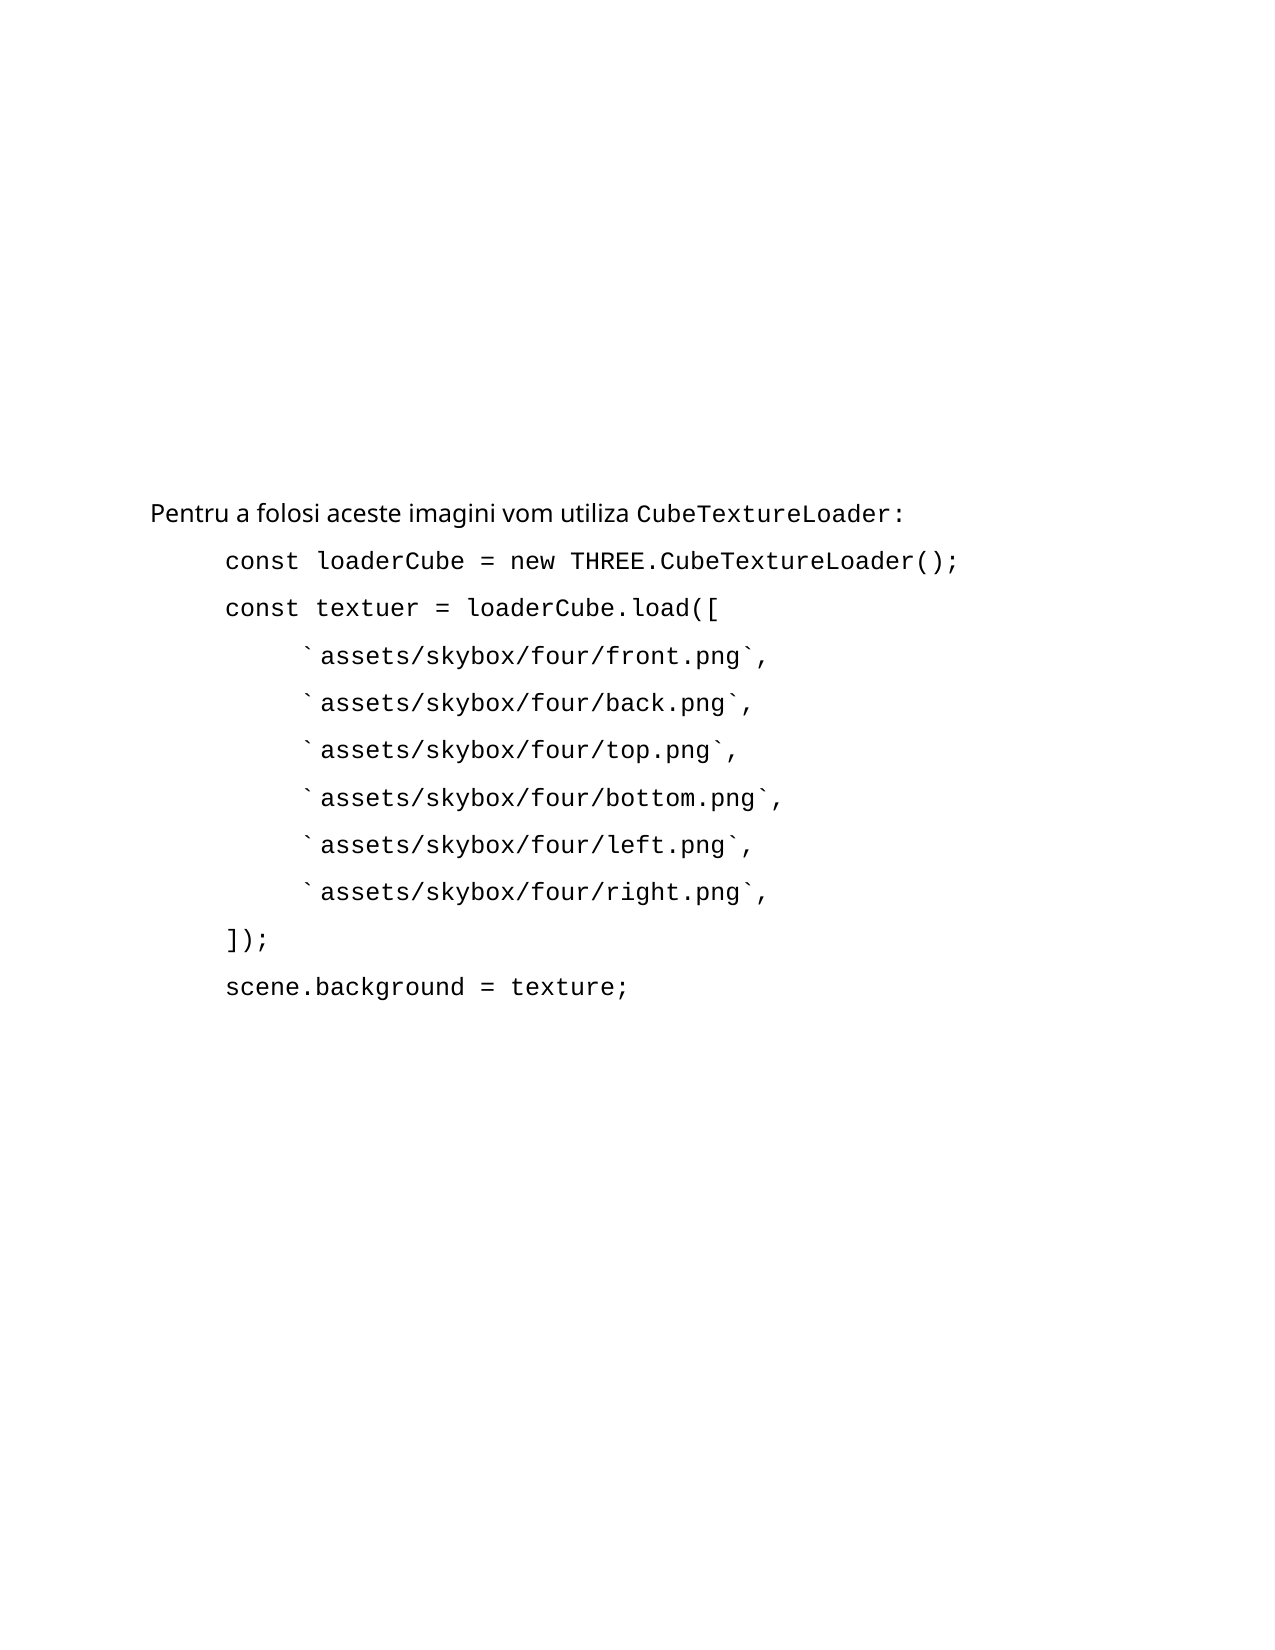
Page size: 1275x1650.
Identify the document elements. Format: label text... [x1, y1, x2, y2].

text Pentru a folosi aceste imagini vom utiliza CubeTextureLoader: [150, 495, 1125, 529]
text ` assets/skybox/four/top.png`, [150, 738, 1125, 766]
text const textuer = loaderCube.load([ [150, 596, 1125, 624]
text ` assets/skybox/four/left.png`, [150, 832, 1125, 861]
text ` assets/skybox/four/right.png`, [150, 880, 1125, 908]
text ` assets/skybox/four/front.png`, [150, 643, 1125, 672]
text ` assets/skybox/four/back.png`, [150, 691, 1125, 719]
text scene.background = texture; [150, 974, 1125, 1002]
text const loaderCube = new THREE.CubeTextureLoader(); [150, 549, 1125, 577]
text ` assets/skybox/four/bottom.png`, [150, 785, 1125, 813]
text ]); [150, 927, 1125, 955]
